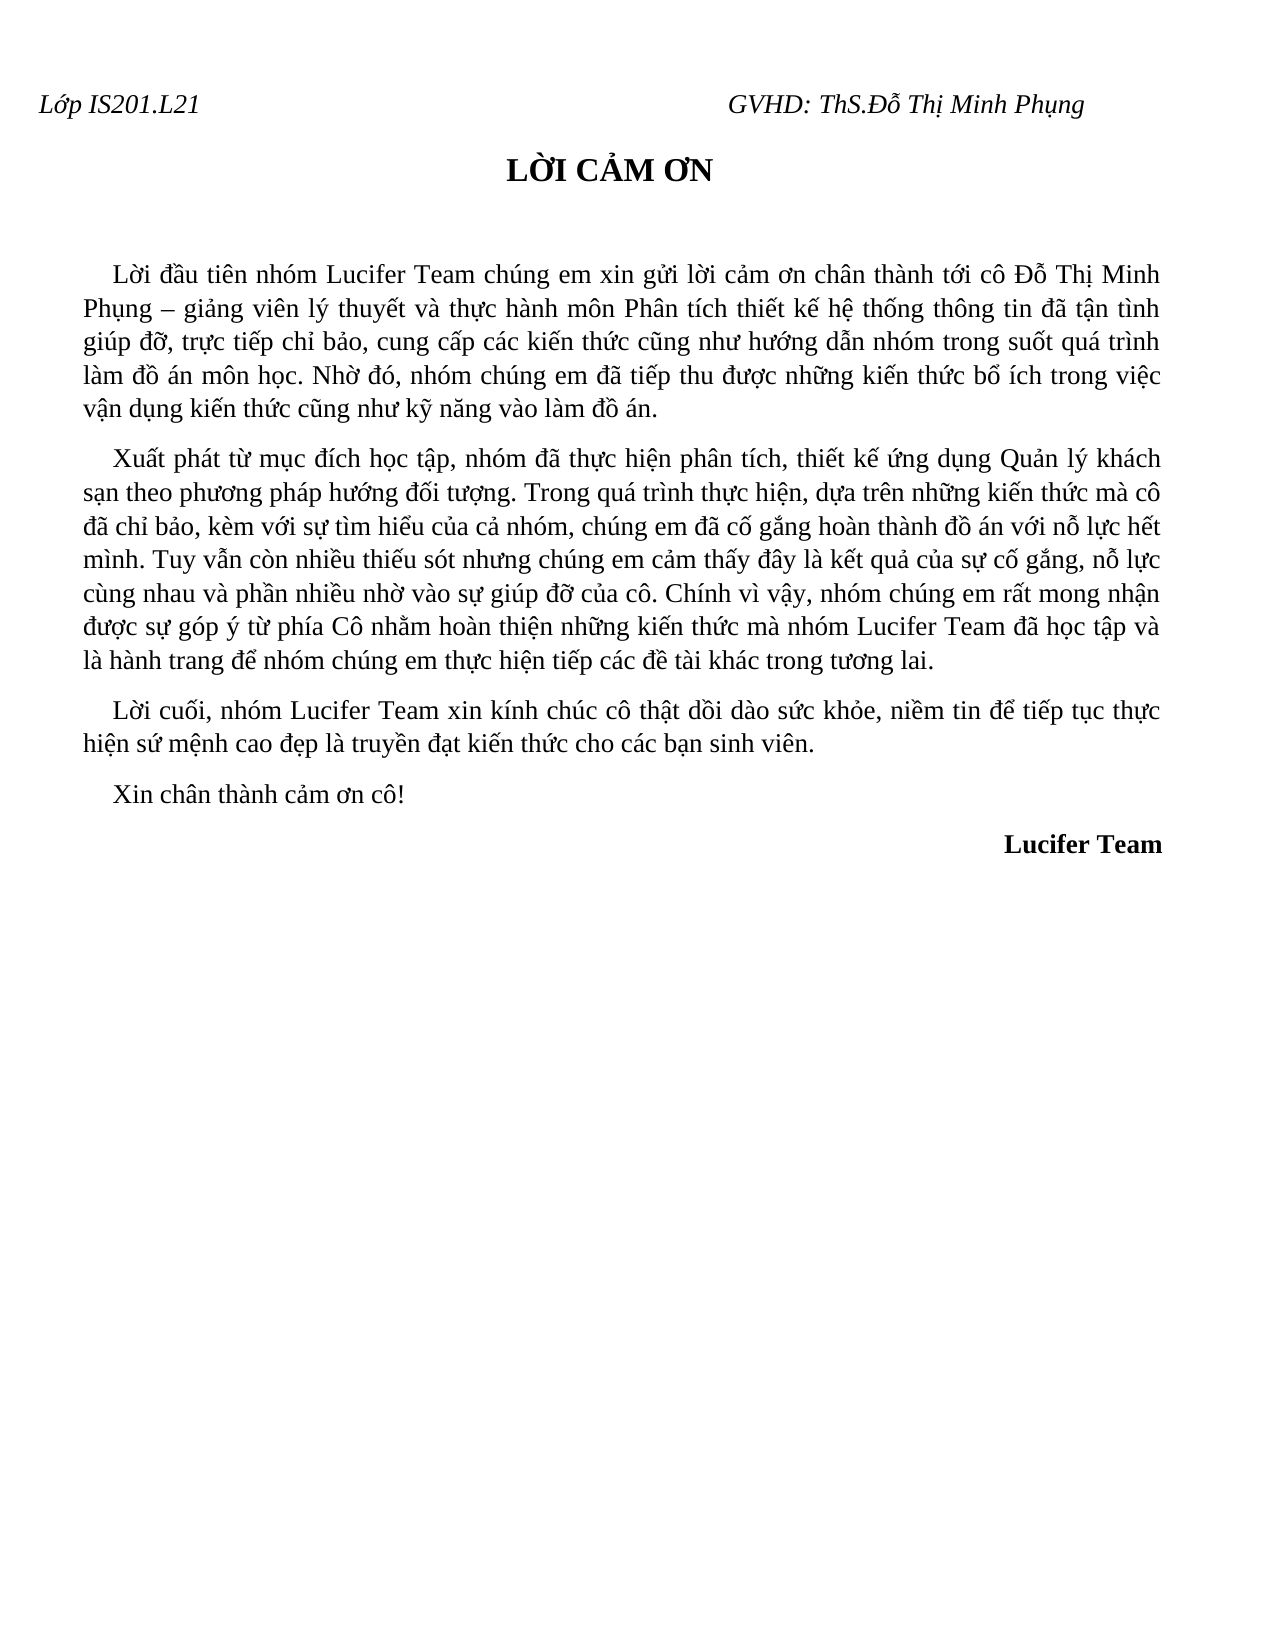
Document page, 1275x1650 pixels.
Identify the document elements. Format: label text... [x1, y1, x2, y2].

text Xin chân thành cảm ơn cô! [83, 778, 1162, 809]
text Lời đầu tiên nhóm Lucifer Team chúng em xin gửi lời cảm ơn chân thành tới cô Đỗ Thị Minh Phụng – giảng viên lý thuyết và thực hành môn Phân tích thiết kế hệ thống thông tin đã tận tình giúp đỡ, trực tiếp chỉ bảo, cung cấp các kiến thức cũng như hướng dẫn nhóm trong suốt quá trình làm đồ án môn học. Nhờ đó, nhóm chúng em đã tiếp thu được những kiến thức bổ ích trong việc vận dụng kiến thức cũng như kỹ năng vào làm đồ án. [83, 258, 1162, 423]
text Lời cuối, nhóm Lucifer Team xin kính chúc cô thật dồi dào sức khỏe, niềm tin để tiếp tục thực hiện sứ mệnh cao đẹp là truyền đạt kiến thức cho các bạn sinh viên. [83, 694, 1162, 759]
text LỜI CẢM ƠN [112, 150, 1162, 188]
text Xuất phát từ mục đích học tập, nhóm đã thực hiện phân tích, thiết kế ứng dụng Quản lý khách sạn theo phương pháp hướng đối tượng. Trong quá trình thực hiện, dựa trên những kiến thức mà cô đã chỉ bảo, kèm với sự tìm hiểu của cả nhóm, chúng em đã cố gắng hoàn thành đồ án với nỗ lực hết mình. Tuy vẫn còn nhiều thiếu sót nhưng chúng em cảm thấy đây là kết quả của sự cố gắng, nỗ lực cùng nhau và phần nhiều nhờ vào sự giúp đỡ của cô. Chính vì vậy, nhóm chúng em rất mong nhận được sự góp ý từ phía Cô nhằm hoàn thiện những kiến thức mà nhóm Lucifer Team đã học tập và là hành trang để nhóm chúng em thực hiện tiếp các đề tài khác trong tương lai. [83, 443, 1162, 675]
text Lucifer Team [83, 828, 1162, 859]
